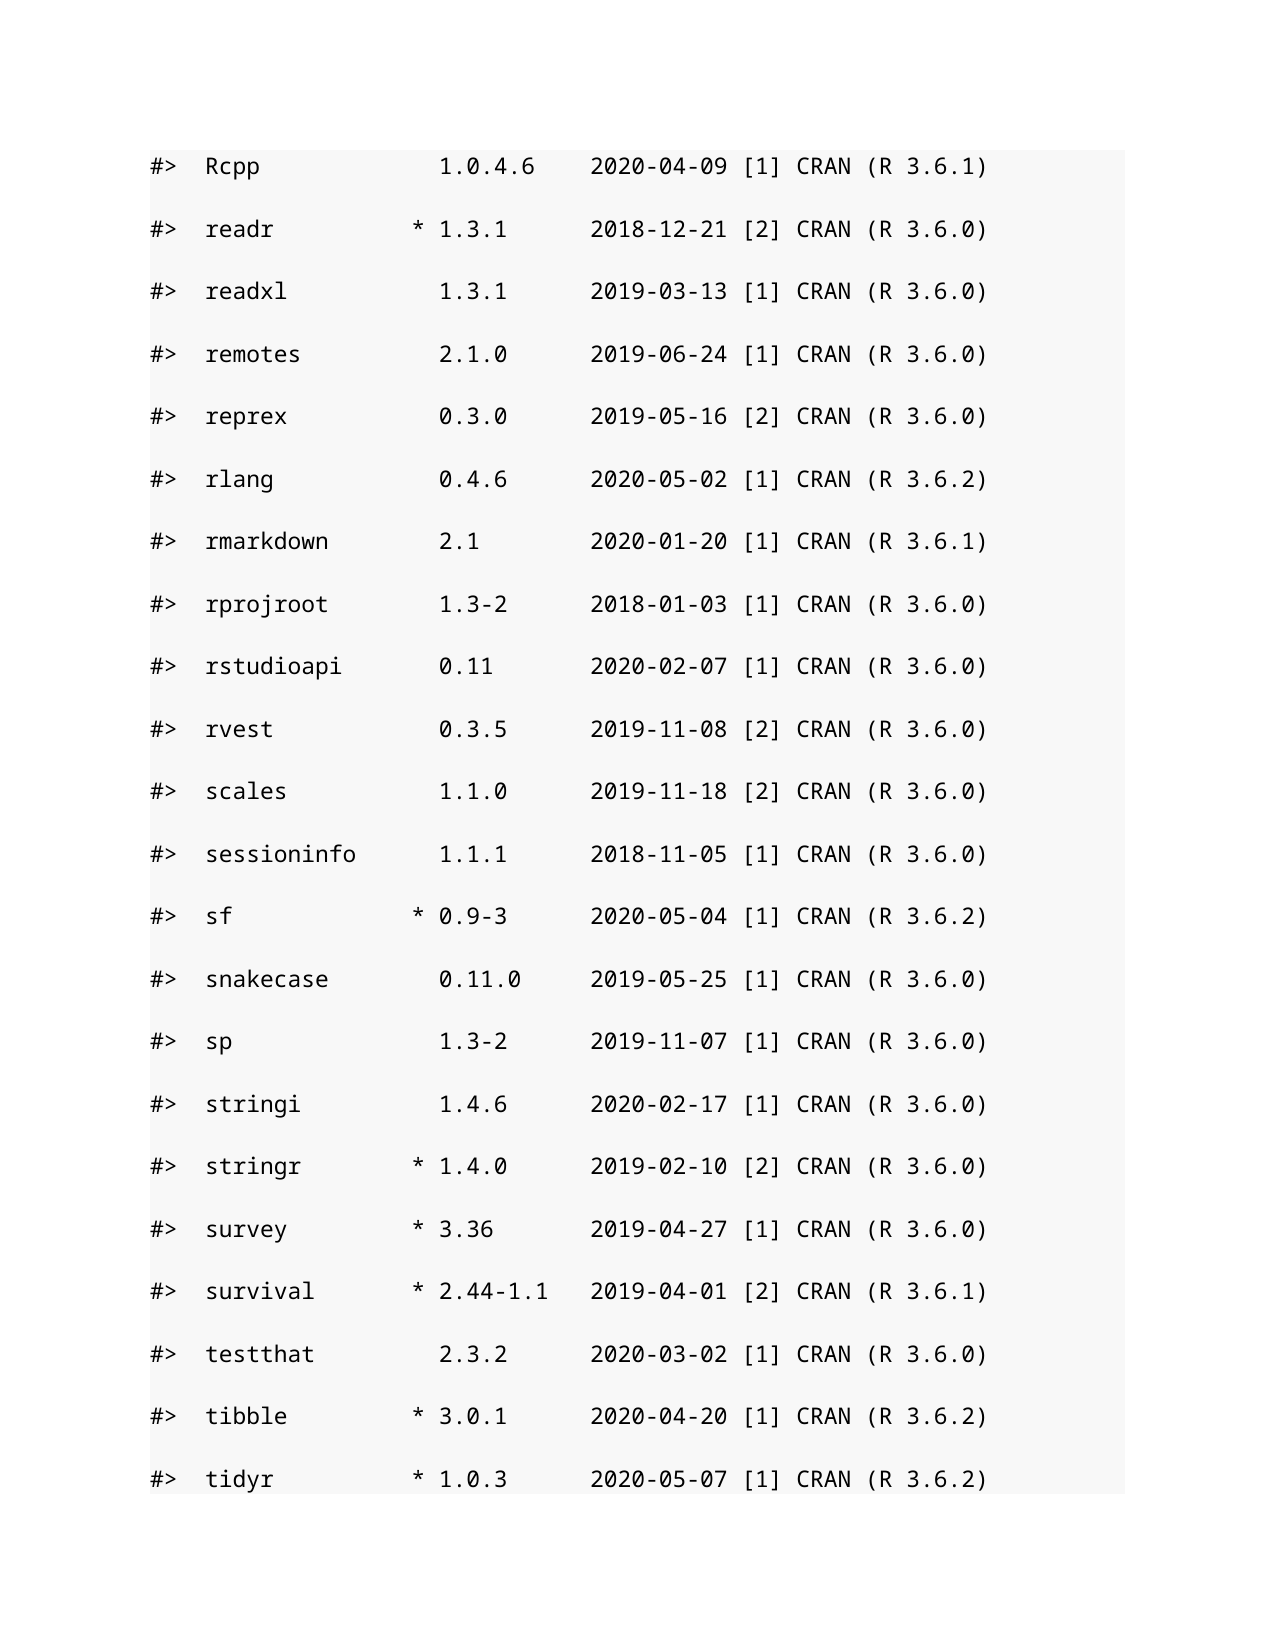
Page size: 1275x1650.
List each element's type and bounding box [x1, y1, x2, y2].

text [150, 150, 1125, 1494]
